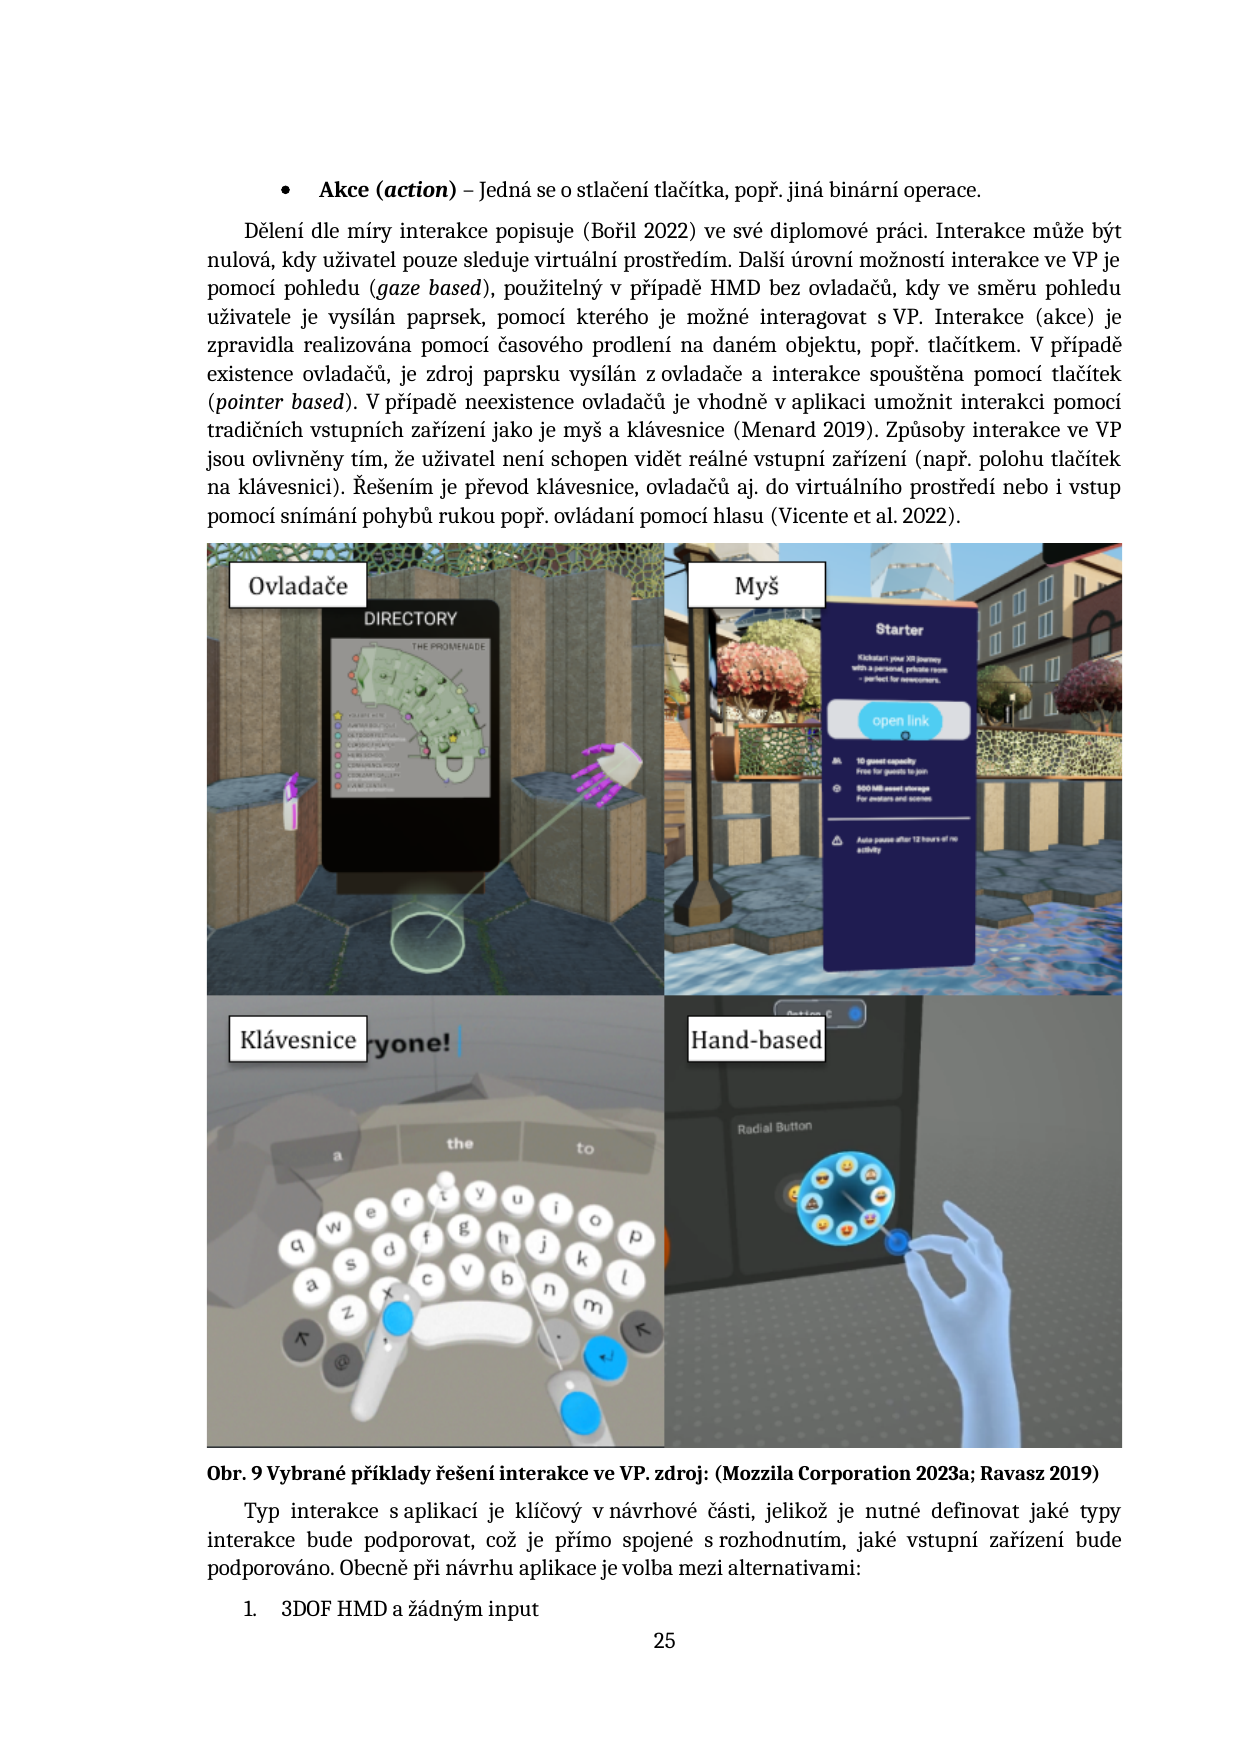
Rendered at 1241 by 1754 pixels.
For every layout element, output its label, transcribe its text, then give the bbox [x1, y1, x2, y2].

text Typ interakce s aplikací je klíčový v návrhové části, jelikož je nutné definovat jaké typy interakce bude podporovat, což je přímo spojené s rozhodnutím, jaké vstupní zařízení bude podporováno. Obecně při návrhu aplikace je volba mezi alternativami: [207, 1498, 1122, 1582]
list 3DOF HMD a žádným input [244, 1596, 1122, 1622]
picture [206, 543, 1123, 1448]
text Obr. 9 Vybrané příklady řešení interakce ve VP. zdroj: (Mozzila Corporation 2023a; Ravasz 2019) [207, 1462, 1122, 1486]
text Dělení dle míry interakce popisuje (Bořil 2022) ve své diplomové práci. Interakce může být nulová, kdy uživatel pouze sleduje virtuální prostředím. Další úrovní možností interakce ve VP je pomocí pohledu (gaze based), použitelný v případě HMD bez ovladačů, kdy ve směru pohledu uživatele je vysílán paprsek, pomocí kterého je možné interagovat s VP. Interakce (akce) je zpravidla realizována pomocí časového prodlení na daném objektu, popř. tlačítkem. V případě existence ovladačů, je zdroj paprsku vysílán z ovladače a interakce spouštěna pomocí tlačítek (pointer based). V případě neexistence ovladačů je vhodně v aplikaci umožnit interakci pomocí tradičních vstupních zařízení jako je myš a klávesnice (Menard 2019). Způsoby interakce ve VP jsou ovlivněny tím, že uživatel není schopen vidět reálné vstupní zařízení (např. polohu tlačítek na klávesnici). Řešením je převod klávesnice, ovladačů aj. do virtuálního prostředí nebo i vstup pomocí snímání pohybů rukou popř. ovládaní pomocí hlasu (Vicente et al. 2022). [207, 218, 1122, 529]
list Akce (action) – Jedná se o stlačení tlačítka, popř. jiná binární operace. [281, 177, 1122, 203]
